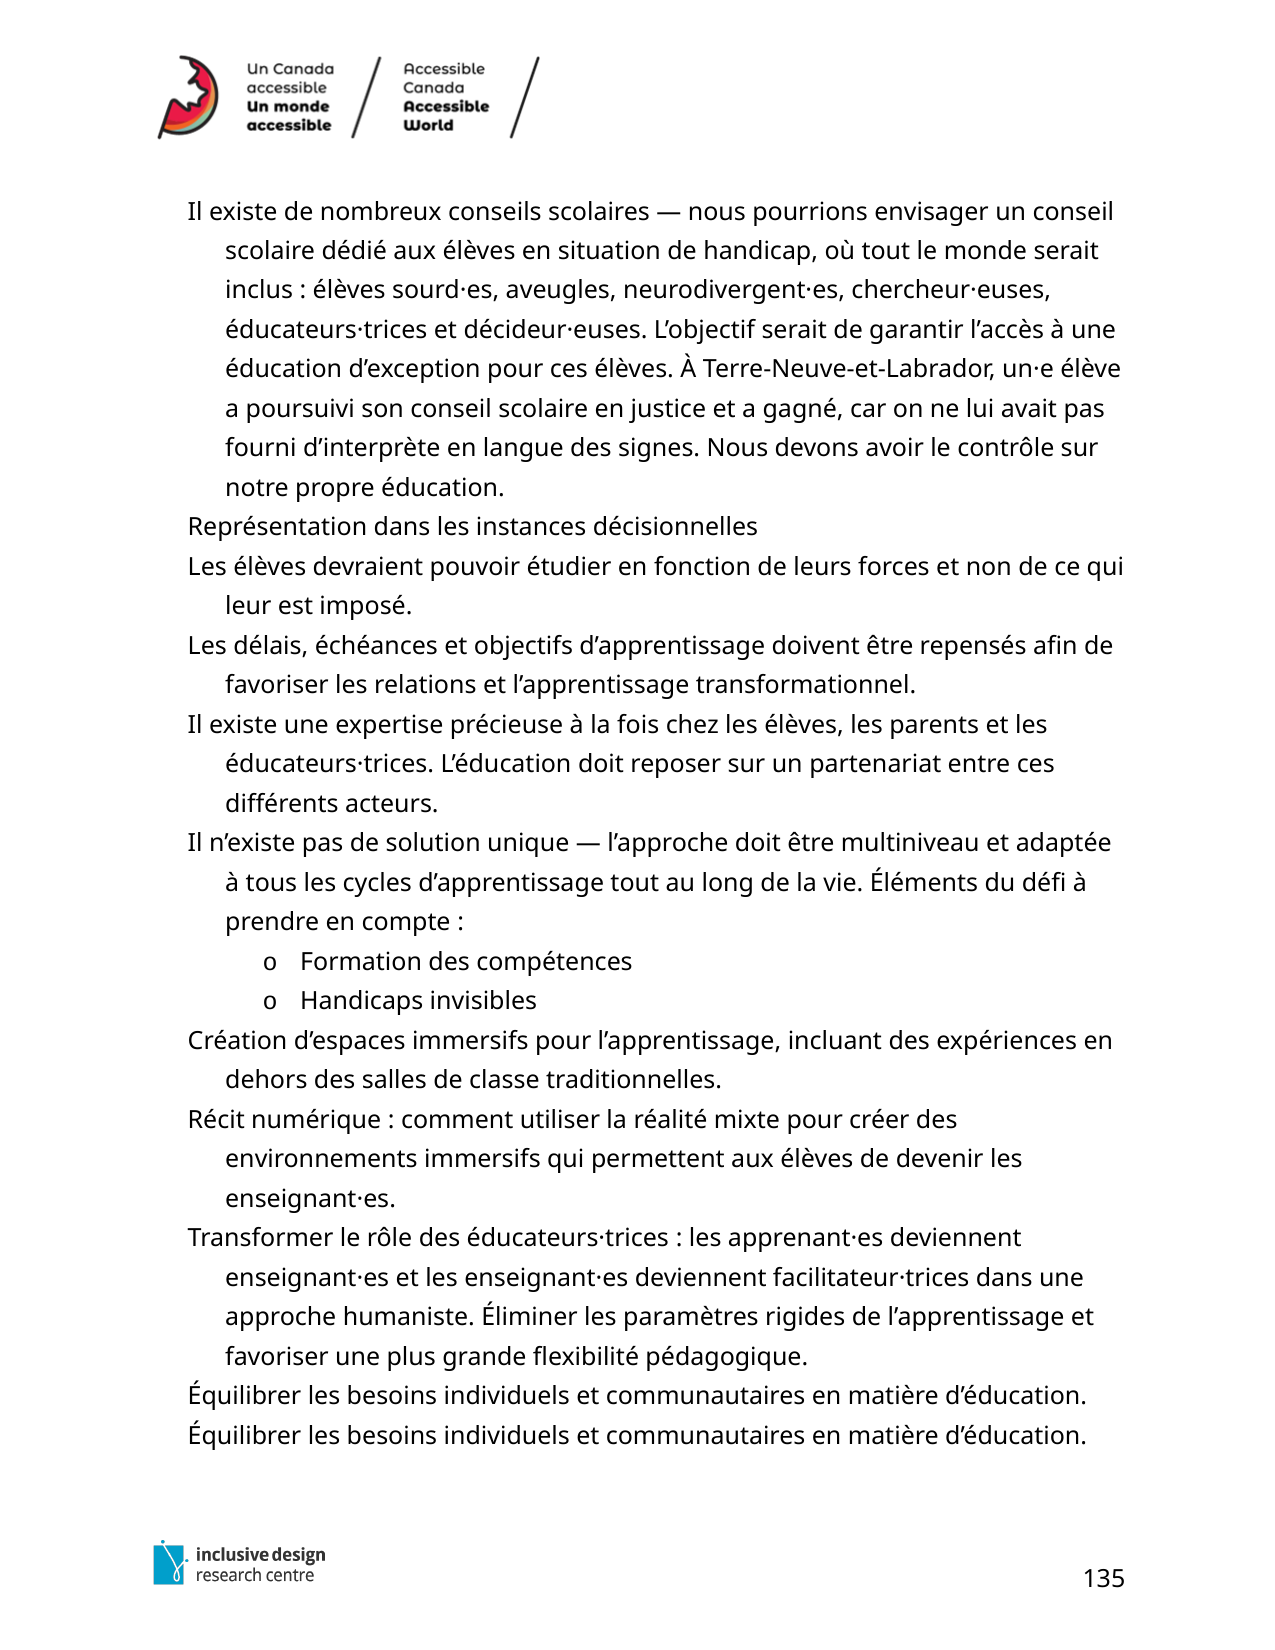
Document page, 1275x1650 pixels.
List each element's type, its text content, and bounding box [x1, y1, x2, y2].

picture [150, 1538, 340, 1601]
list Handicaps invisibles [262, 983, 1125, 1017]
list Les élèves devraient pouvoir étudier en fonction de leurs forces et non de ce qui leur est imposé. [187, 548, 1125, 622]
list Transformer le rôle des éducateurs·trices : les apprenant·es deviennent enseignant·es et les enseignant·es deviennent facilitateur·trices dans une approche humaniste. Éliminer les paramètres rigides de l’apprentissage et favoriser une plus grande flexibilité pédagogique. [187, 1220, 1125, 1372]
list Équilibrer les besoins individuels et communautaires en matière d’éducation. [187, 1417, 1125, 1451]
list Il n’existe pas de solution unique — l’approche doit être multiniveau et adaptée à tous les cycles d’apprentissage tout au long de la vie. Éléments du défi à prendre en compte : [187, 825, 1125, 938]
picture [150, 48, 547, 147]
list Il existe une expertise précieuse à la fois chez les élèves, les parents et les éducateurs·trices. L’éducation doit reposer sur un partenariat entre ces différents acteurs. [187, 706, 1125, 819]
list Formation des compétences [262, 943, 1125, 977]
list Il existe de nombreux conseils scolaires — nous pourrions envisager un conseil scolaire dédié aux élèves en situation de handicap, où tout le monde serait inclus : élèves sourd·es, aveugles, neurodivergent·es, chercheur·euses, éducateurs·trices et décideur·euses. L’objectif serait de garantir l’accès à une éducation d’exception pour ces élèves. À Terre-Neuve-et-Labrador, un·e élève a poursuivi son conseil scolaire en justice et a gagné, car on ne lui avait pas fourni d’interprète en langue des signes. Nous devons avoir le contrôle sur notre propre éducation. [187, 193, 1125, 503]
list Création d’espaces immersifs pour l’apprentissage, incluant des expériences en dehors des salles de classe traditionnelles. [187, 1023, 1125, 1096]
list Équilibrer les besoins individuels et communautaires en matière d’éducation. [187, 1378, 1125, 1412]
list Récit numérique : comment utiliser la réalité mixte pour créer des environnements immersifs qui permettent aux élèves de devenir les enseignant·es. [187, 1102, 1125, 1214]
list Représentation dans les instances décisionnelles [187, 509, 1125, 543]
list Les délais, échéances et objectifs d’apprentissage doivent être repensés afin de favoriser les relations et l’apprentissage transformationnel. [187, 627, 1125, 701]
